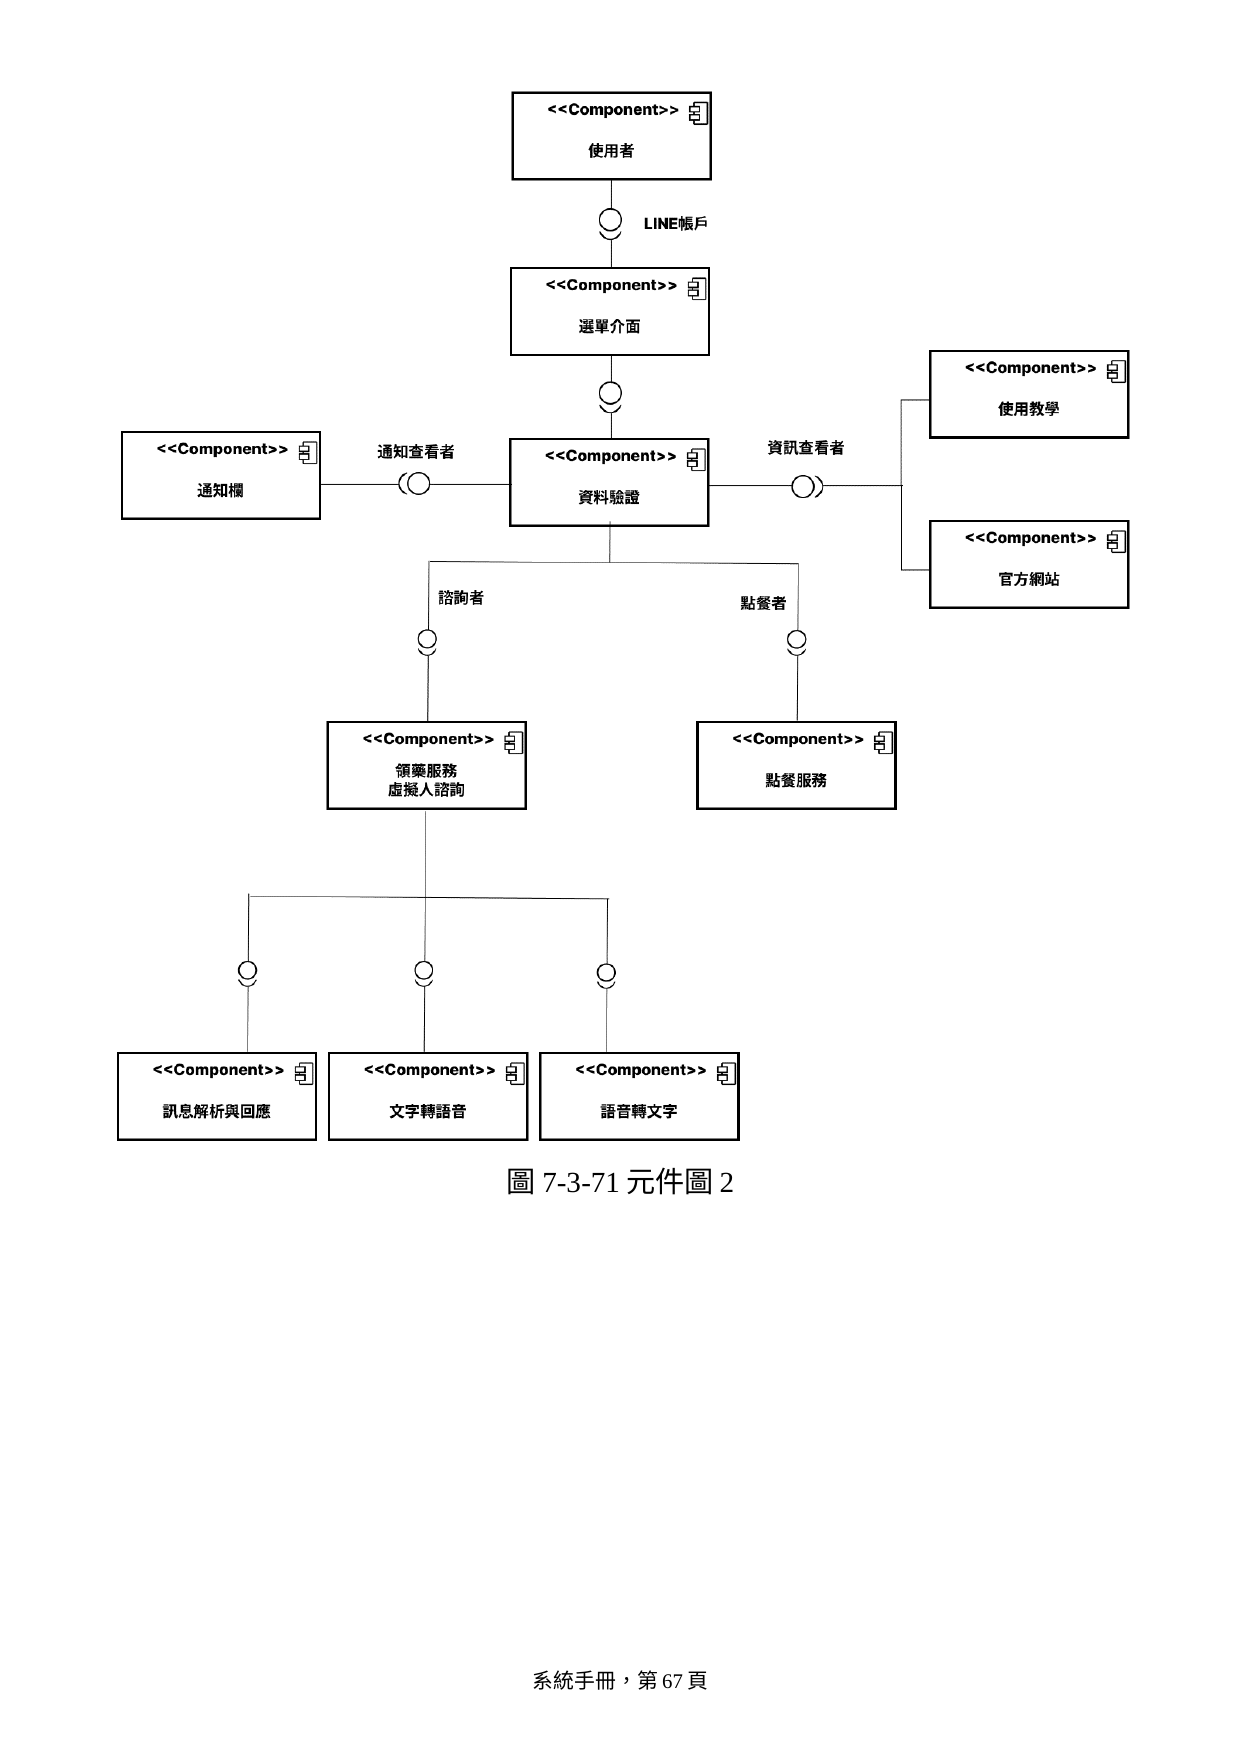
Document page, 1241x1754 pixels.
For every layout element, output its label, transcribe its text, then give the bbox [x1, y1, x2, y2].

picture [101, 88, 1139, 1159]
